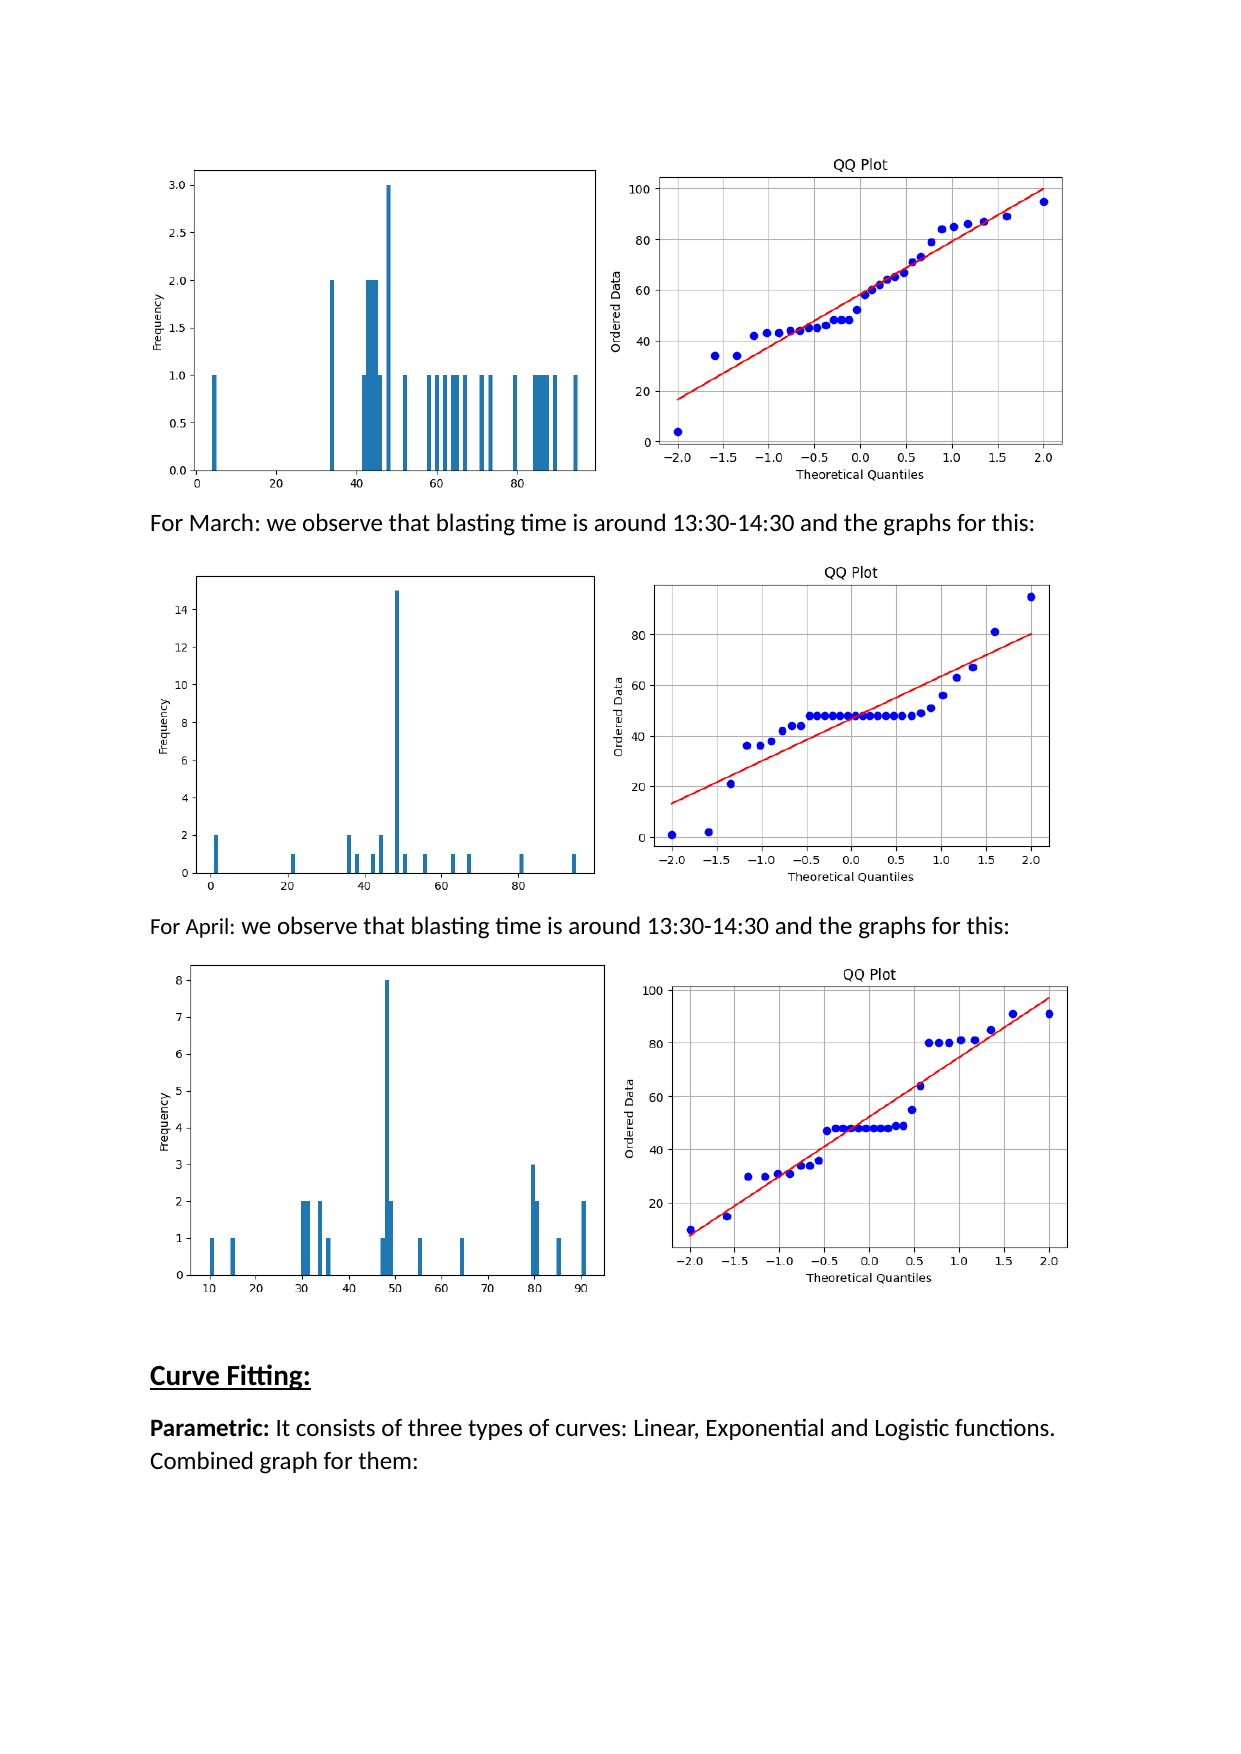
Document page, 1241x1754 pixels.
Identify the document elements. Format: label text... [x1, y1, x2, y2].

text Parametric: It consists of three types of curves: Linear, Exponential and Logistic functions. Combined graph for them: [150, 1412, 1090, 1476]
picture [605, 557, 1056, 891]
text For March: we observe that blasting time is around 13:30-14:30 and the graphs for this: [150, 508, 1090, 538]
picture [617, 959, 1074, 1292]
picture [150, 150, 1069, 489]
picture [150, 963, 612, 1292]
text Curve Fitting: [150, 1357, 1090, 1393]
text For April: we observe that blasting time is around 13:30-14:30 and the graphs for this: [150, 910, 1090, 940]
picture [150, 575, 600, 891]
